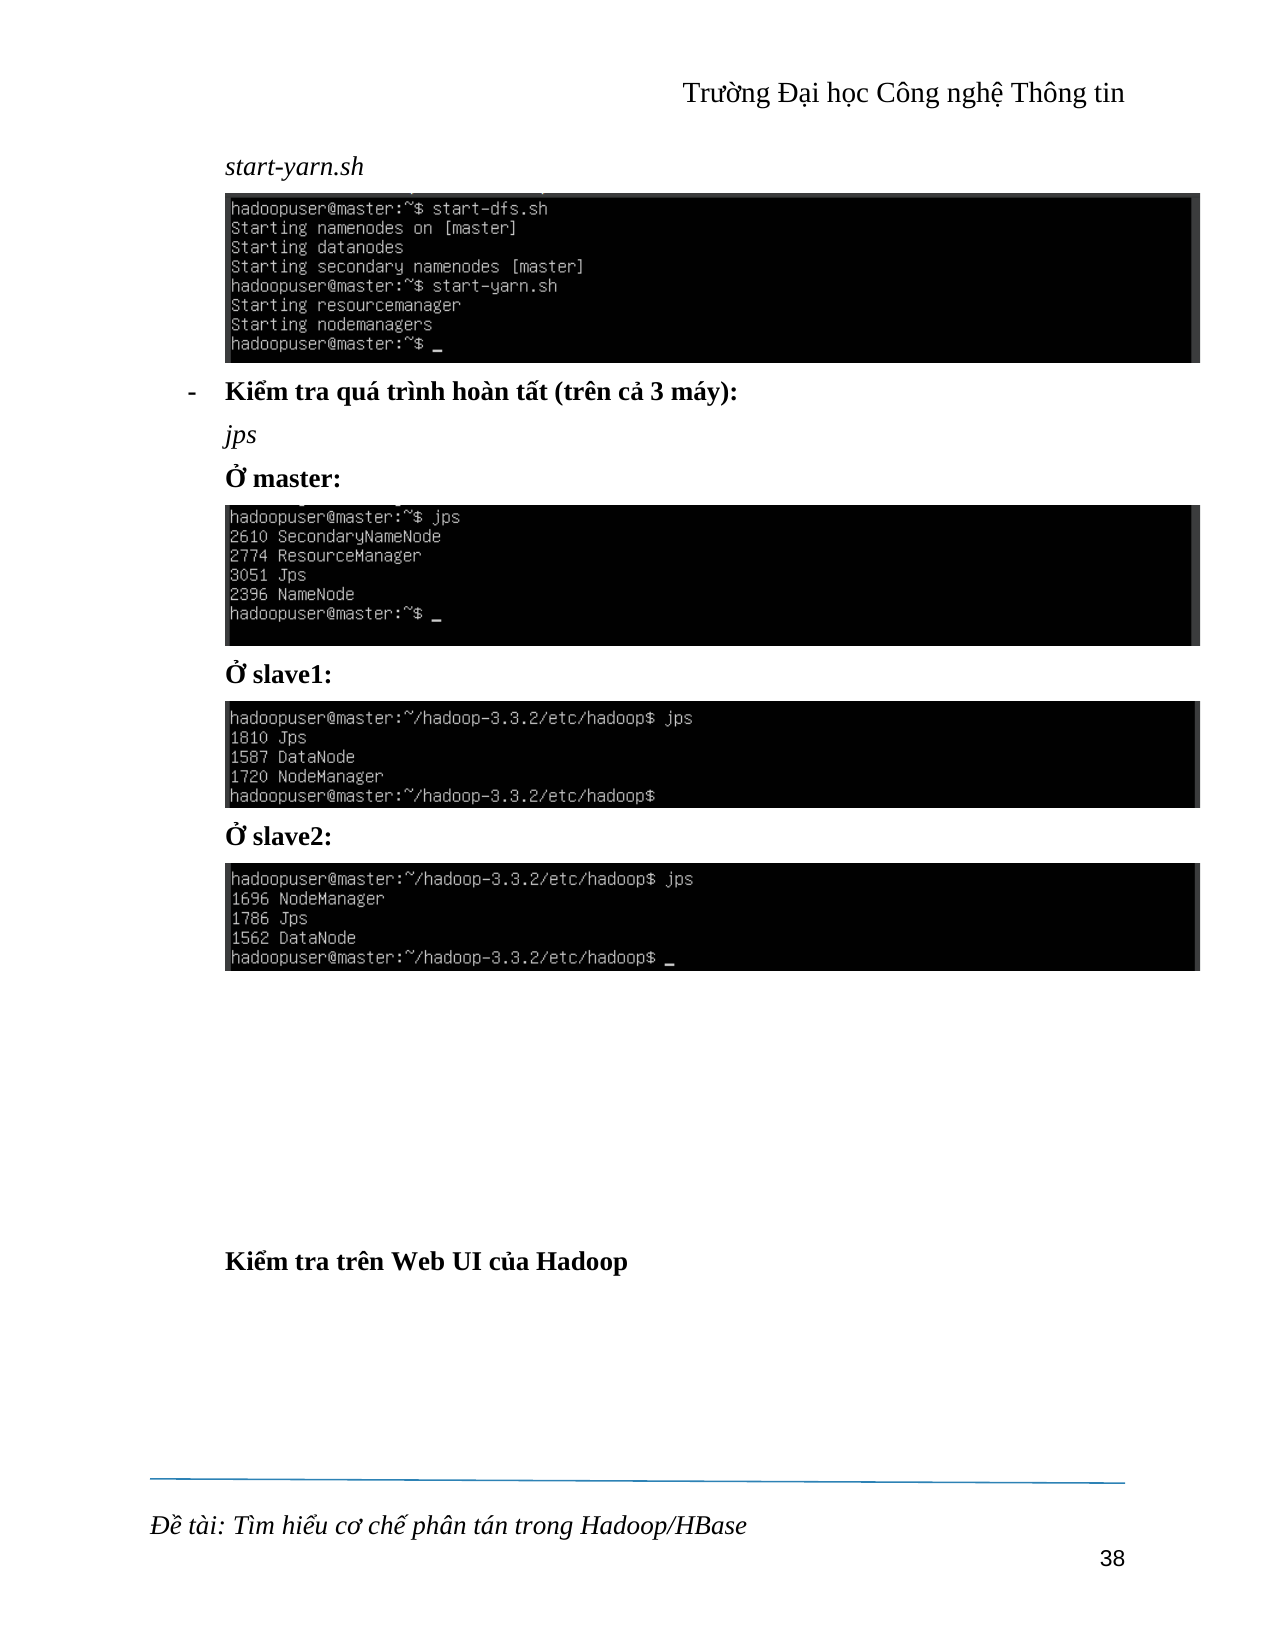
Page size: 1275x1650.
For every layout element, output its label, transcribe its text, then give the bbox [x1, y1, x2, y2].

text Ở slave2: [225, 820, 1125, 851]
picture [225, 193, 1200, 363]
text jps [225, 418, 1125, 450]
picture [225, 505, 1200, 646]
text Kiểm tra trên Web UI của Hadoop [225, 1244, 1125, 1276]
text Ở master: [225, 462, 1125, 493]
picture [225, 863, 1200, 971]
list Kiểm tra quá trình hoàn tất (trên cả 3 máy): [187, 375, 1125, 406]
picture [225, 701, 1200, 808]
text start-yarn.sh [225, 150, 1125, 181]
text Ở slave1: [225, 658, 1125, 689]
